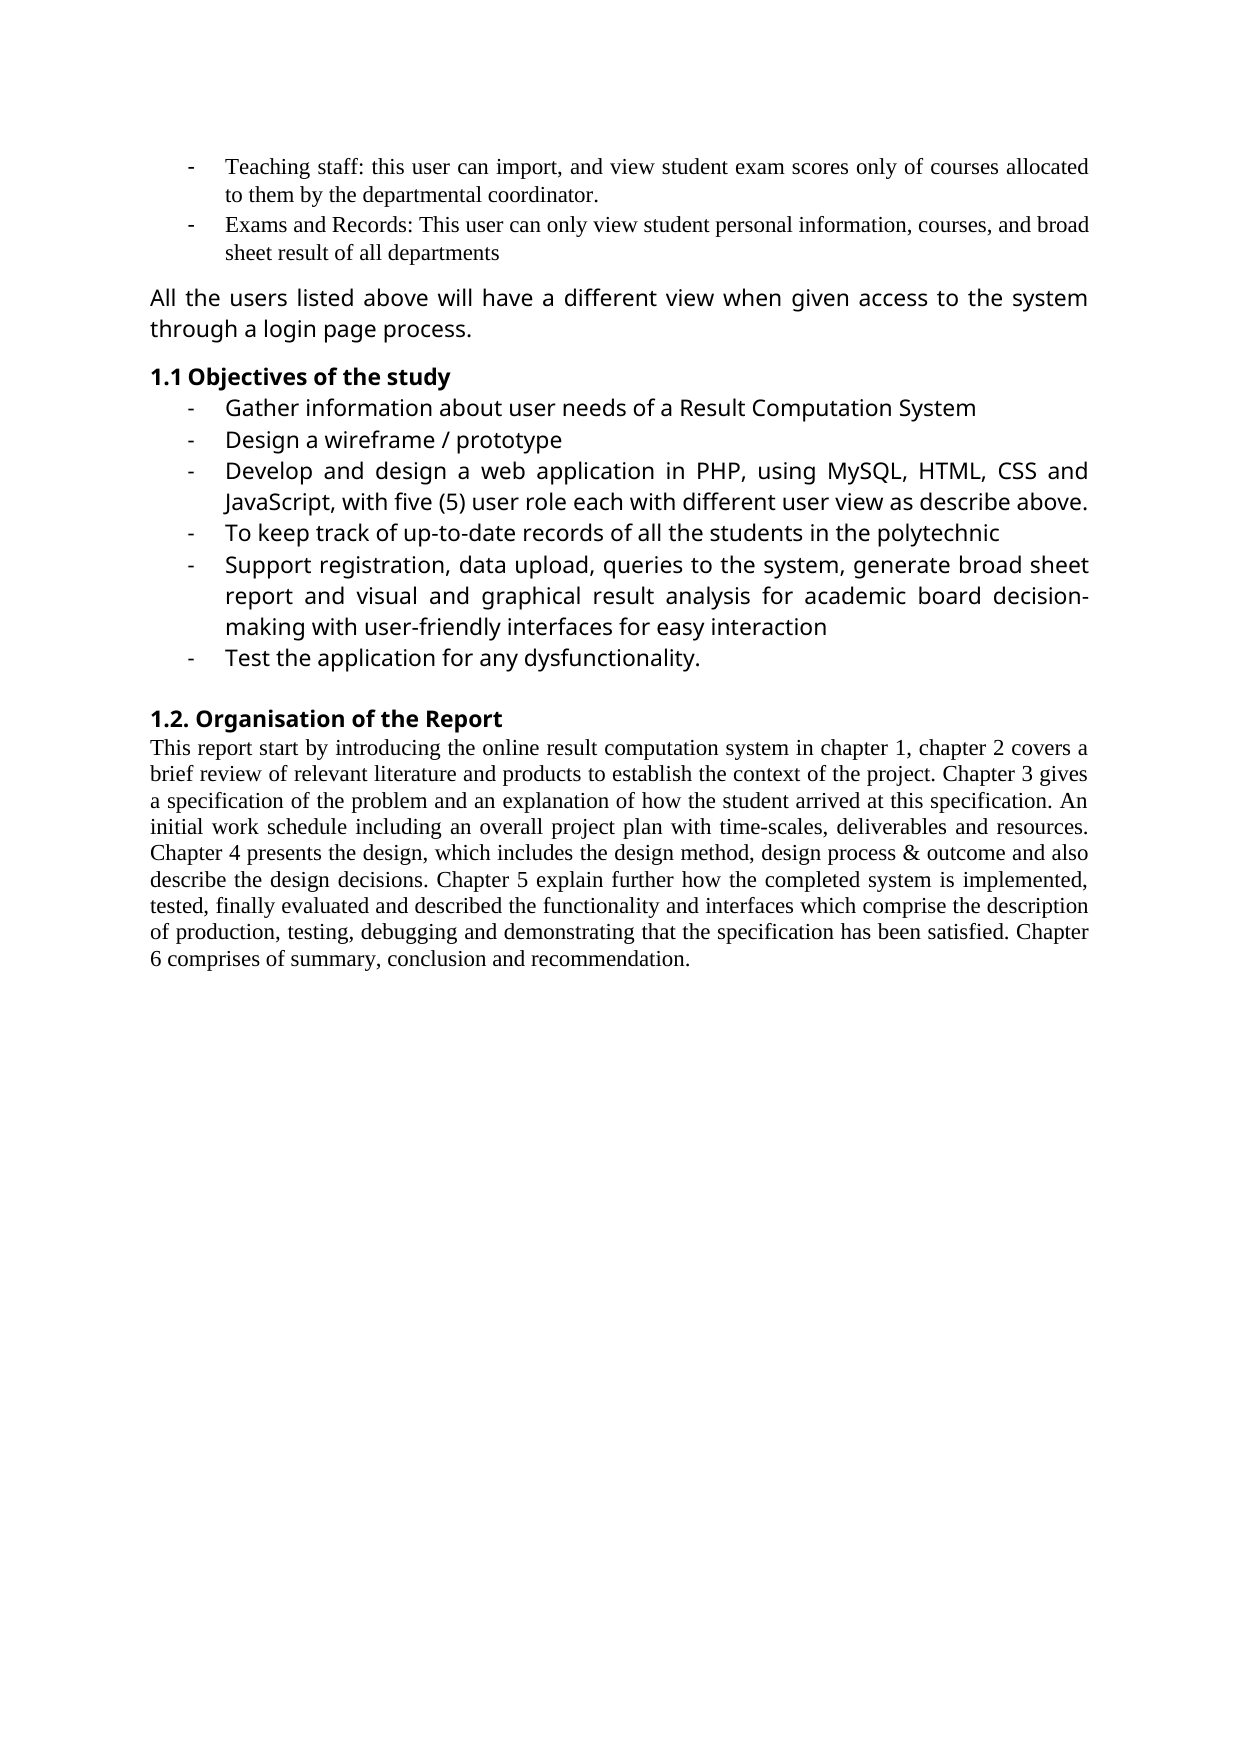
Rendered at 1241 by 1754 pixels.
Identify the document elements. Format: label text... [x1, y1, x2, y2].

text This report start by introducing the online result computation system in chapter 1, chapter 2 covers a brief review of relevant literature and products to establish the context of the project. Chapter 3 gives a specification of the problem and an explanation of how the student arrived at this specification. An initial work schedule including an overall project plan with time-scales, deliverables and resources. Chapter 4 presents the design, which includes the design method, design process & outcome and also describe the design decisions. Chapter 5 explain further how the completed system is implemented, tested, finally evaluated and described the functionality and interfaces which comprise the description of production, testing, debugging and demonstrating that the specification has been satisfied. Chapter 6 comprises of summary, conclusion and recommendation. [150, 734, 1090, 971]
list Design a wireframe / prototype [187, 423, 1090, 455]
list Gather information about user needs of a Result Computation System [187, 392, 1090, 423]
text 1.2. Organisation of the Report [150, 703, 1090, 734]
list Teaching staff: this user can import, and view student exam scores only of courses allocated to them by the departmental coordinator. [187, 150, 1090, 208]
list Support registration, data upload, queries to the system, generate broad sheet report and visual and graphical result analysis for academic board decision-making with user-friendly interfaces for easy interaction [187, 548, 1090, 642]
list Exams and Records: This user can only view student personal information, courses, and broad sheet result of all departments [187, 208, 1090, 265]
list Test the application for any dysfunctionality. [187, 642, 1090, 673]
list Develop and design a web application in PHP, using MySQL, HTML, CSS and JavaScript, with five (5) user role each with different user view as describe above. [187, 455, 1090, 517]
list To keep track of up-to-date records of all the students in the polytechnic [187, 517, 1090, 548]
list Objectives of the study [150, 361, 1090, 392]
text All the users listed above will have a different view when given access to the system through a login page process. [150, 282, 1090, 344]
